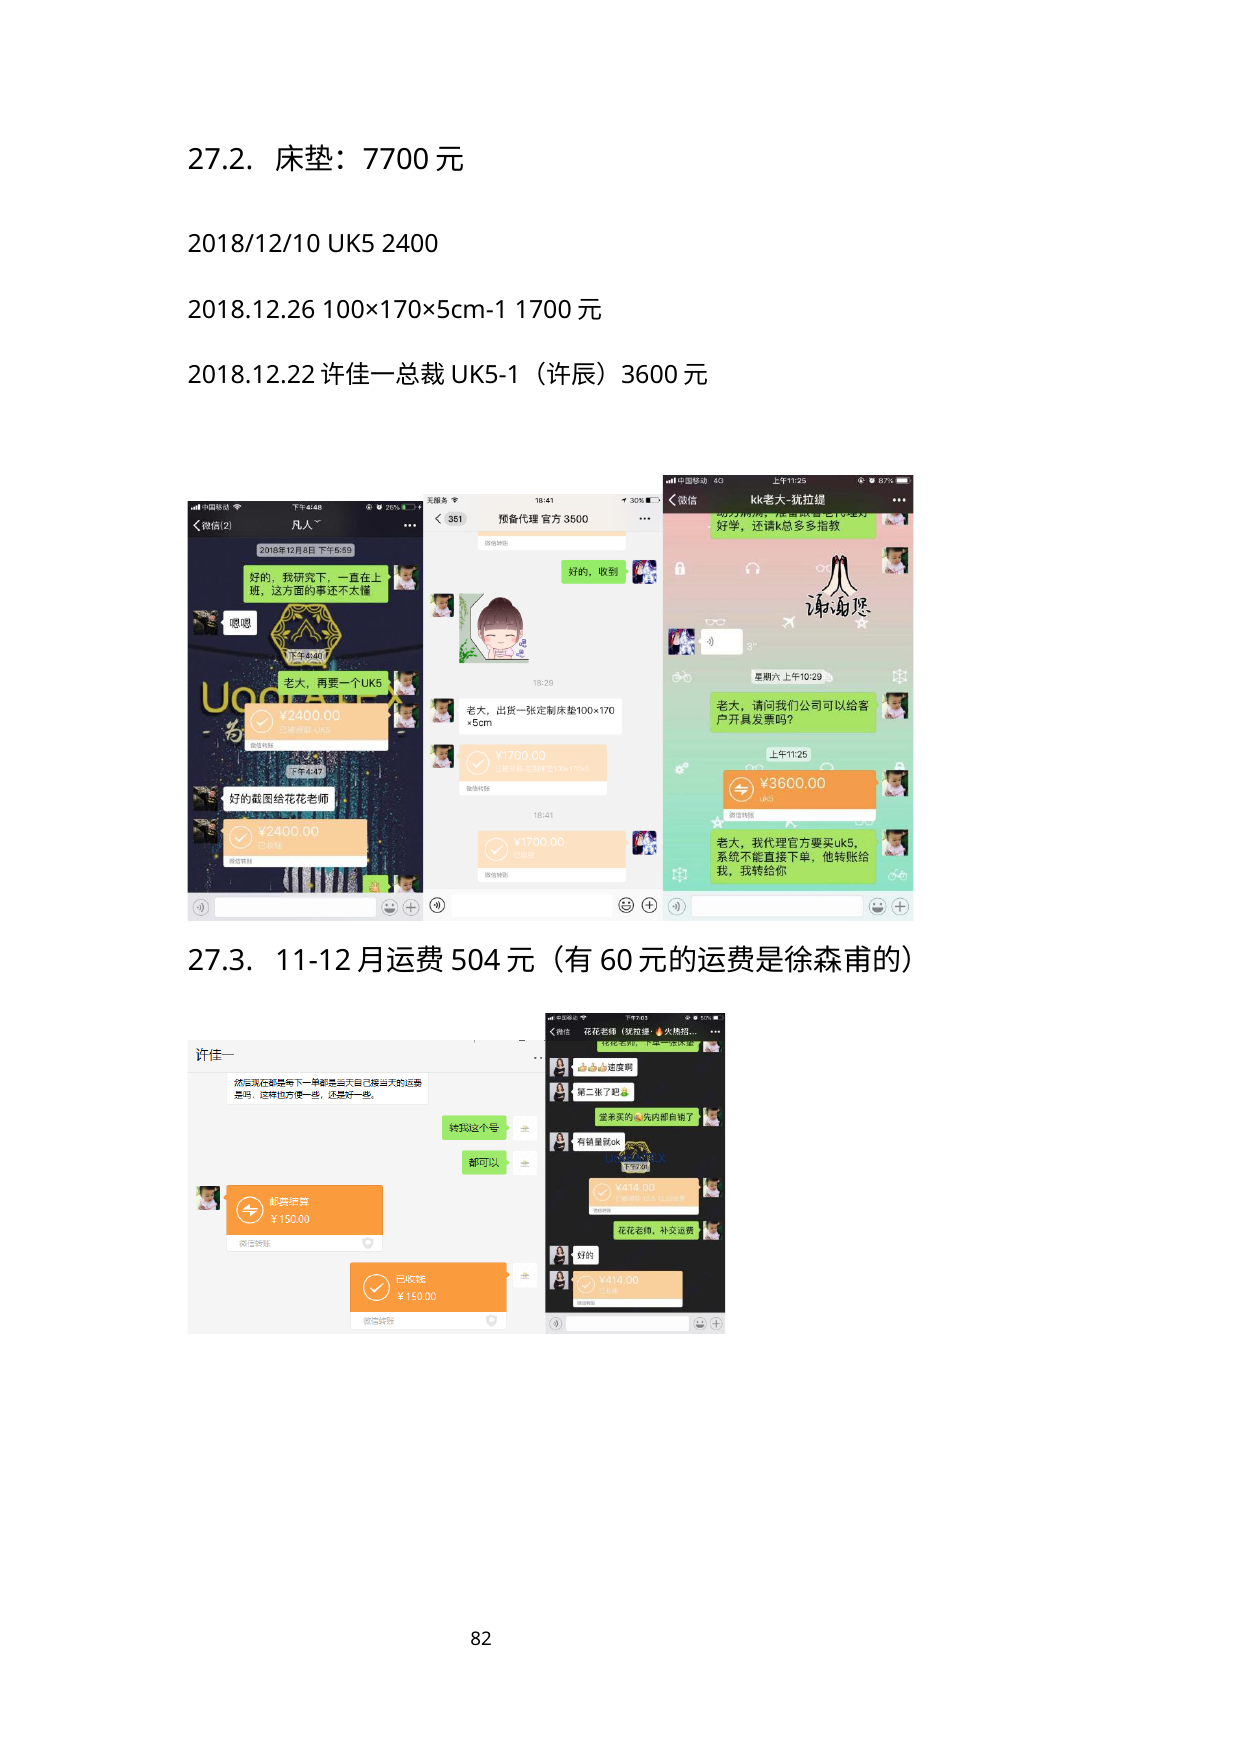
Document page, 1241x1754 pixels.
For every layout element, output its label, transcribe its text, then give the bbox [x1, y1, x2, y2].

subtitle 11-12月运费504元（有60元的运费是徐森甫的） [187, 925, 1053, 990]
subtitle 床垫：7700元 [187, 124, 1053, 189]
picture [187, 1013, 726, 1334]
text 2018.12.22许佳一总裁UK5-1（许辰）3600元 [187, 340, 1053, 405]
text 2018.12.26 100×170×5cm-1 1700元 [187, 275, 1053, 340]
picture [187, 475, 914, 921]
text 2018/12/10 UK5 2400 [187, 210, 1053, 275]
